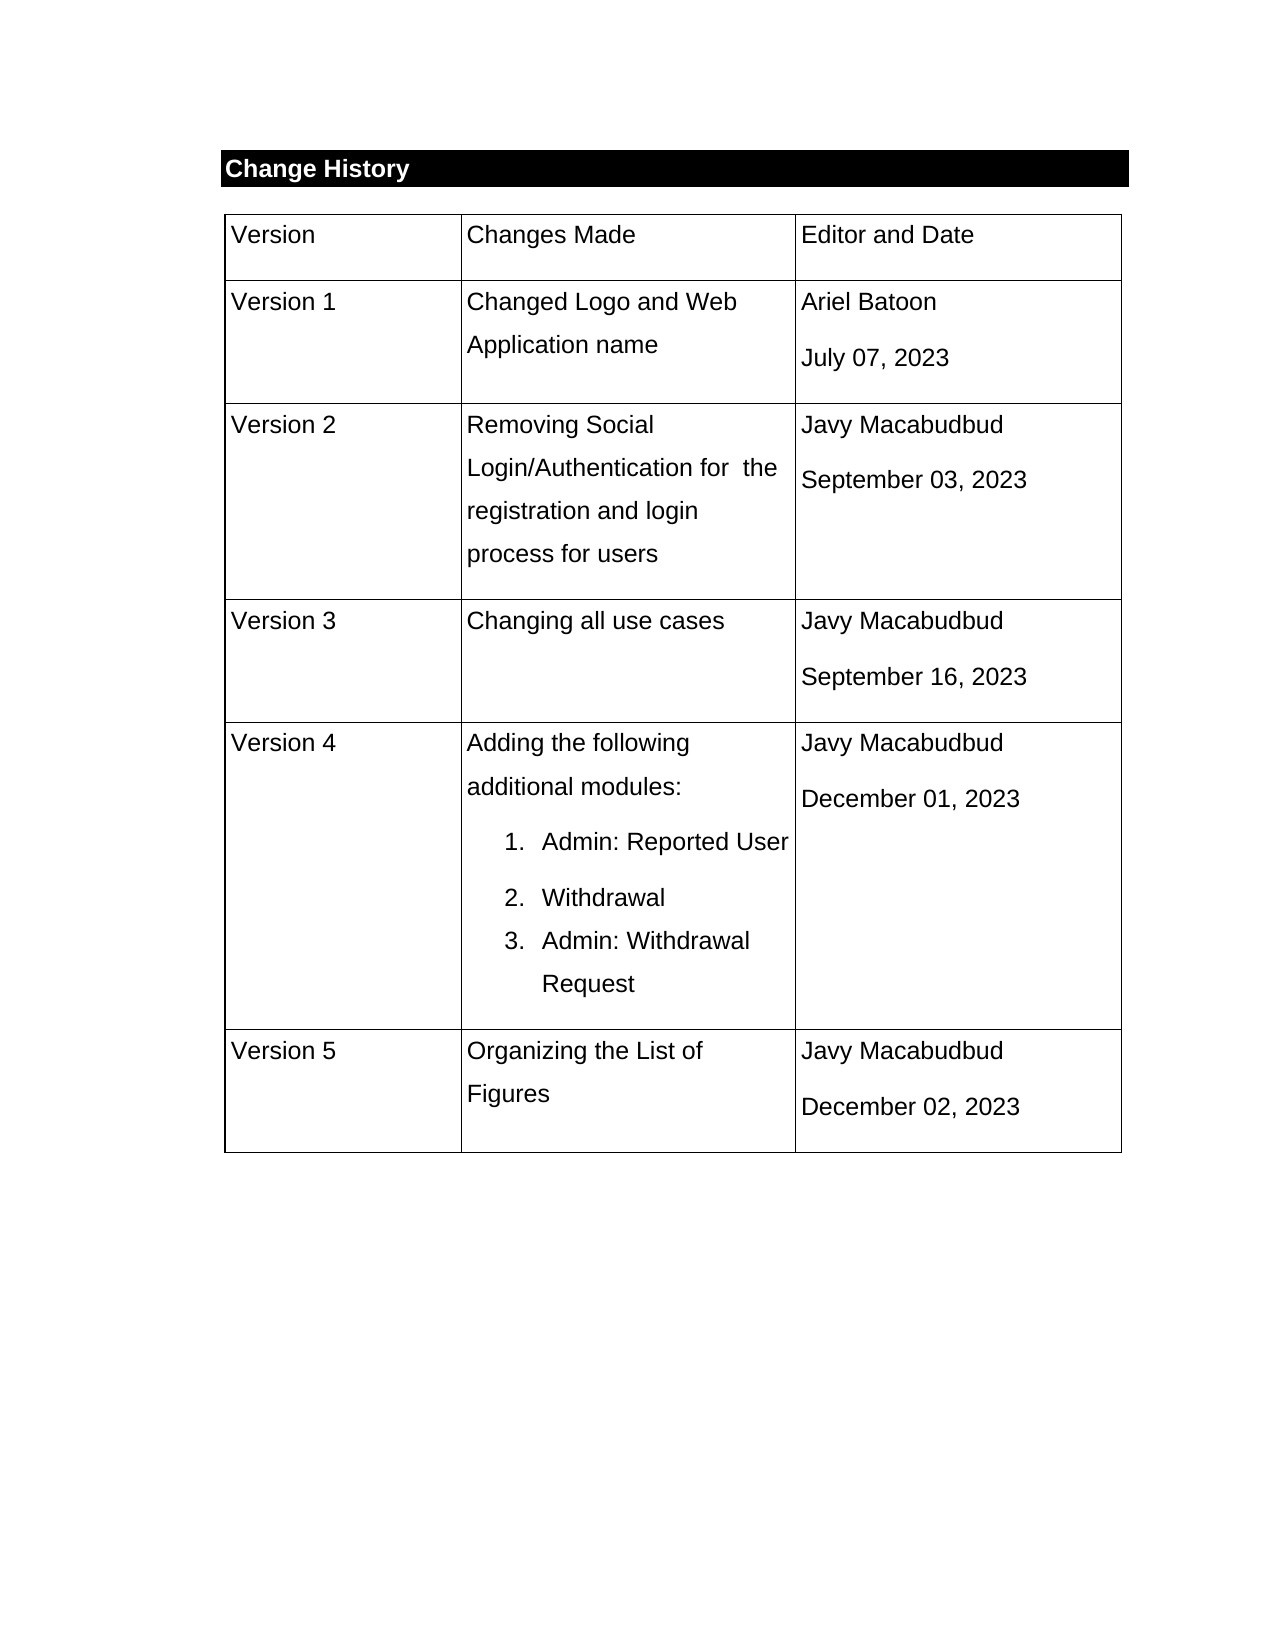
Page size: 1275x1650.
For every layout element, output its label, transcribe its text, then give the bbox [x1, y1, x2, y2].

table_header Version [226, 215, 461, 280]
table_header Editor and Date [796, 215, 1121, 280]
table_cell Version 4 [226, 723, 461, 1029]
table_cell Version 5 [226, 1030, 461, 1152]
table_cell Javy Macabudbud September 03, 2023 [796, 404, 1121, 599]
table_cell Removing Social Login/Authentication for the registration and login process for users [462, 404, 795, 599]
text Change History [223, 152, 1127, 185]
table_cell Adding the following additional modules: Admin: Reported User Withdrawal Admin: Withdrawal Request [462, 723, 795, 1029]
table_header Changes Made [462, 215, 795, 280]
table_cell Javy Macabudbud December 01, 2023 [796, 723, 1121, 1029]
table_cell Javy Macabudbud September 16, 2023 [796, 600, 1121, 722]
table_cell Changed Logo and Web Application name [462, 281, 795, 403]
table_cell Version 1 [226, 281, 461, 403]
table_cell Javy Macabudbud December 02, 2023 [796, 1030, 1121, 1152]
table_cell Organizing the List of Figures [462, 1030, 795, 1152]
table_cell Version 3 [226, 600, 461, 722]
table_cell Version 2 [226, 404, 461, 599]
table_cell Changing all use cases [462, 600, 795, 722]
table_cell Ariel Batoon July 07, 2023 [796, 281, 1121, 403]
